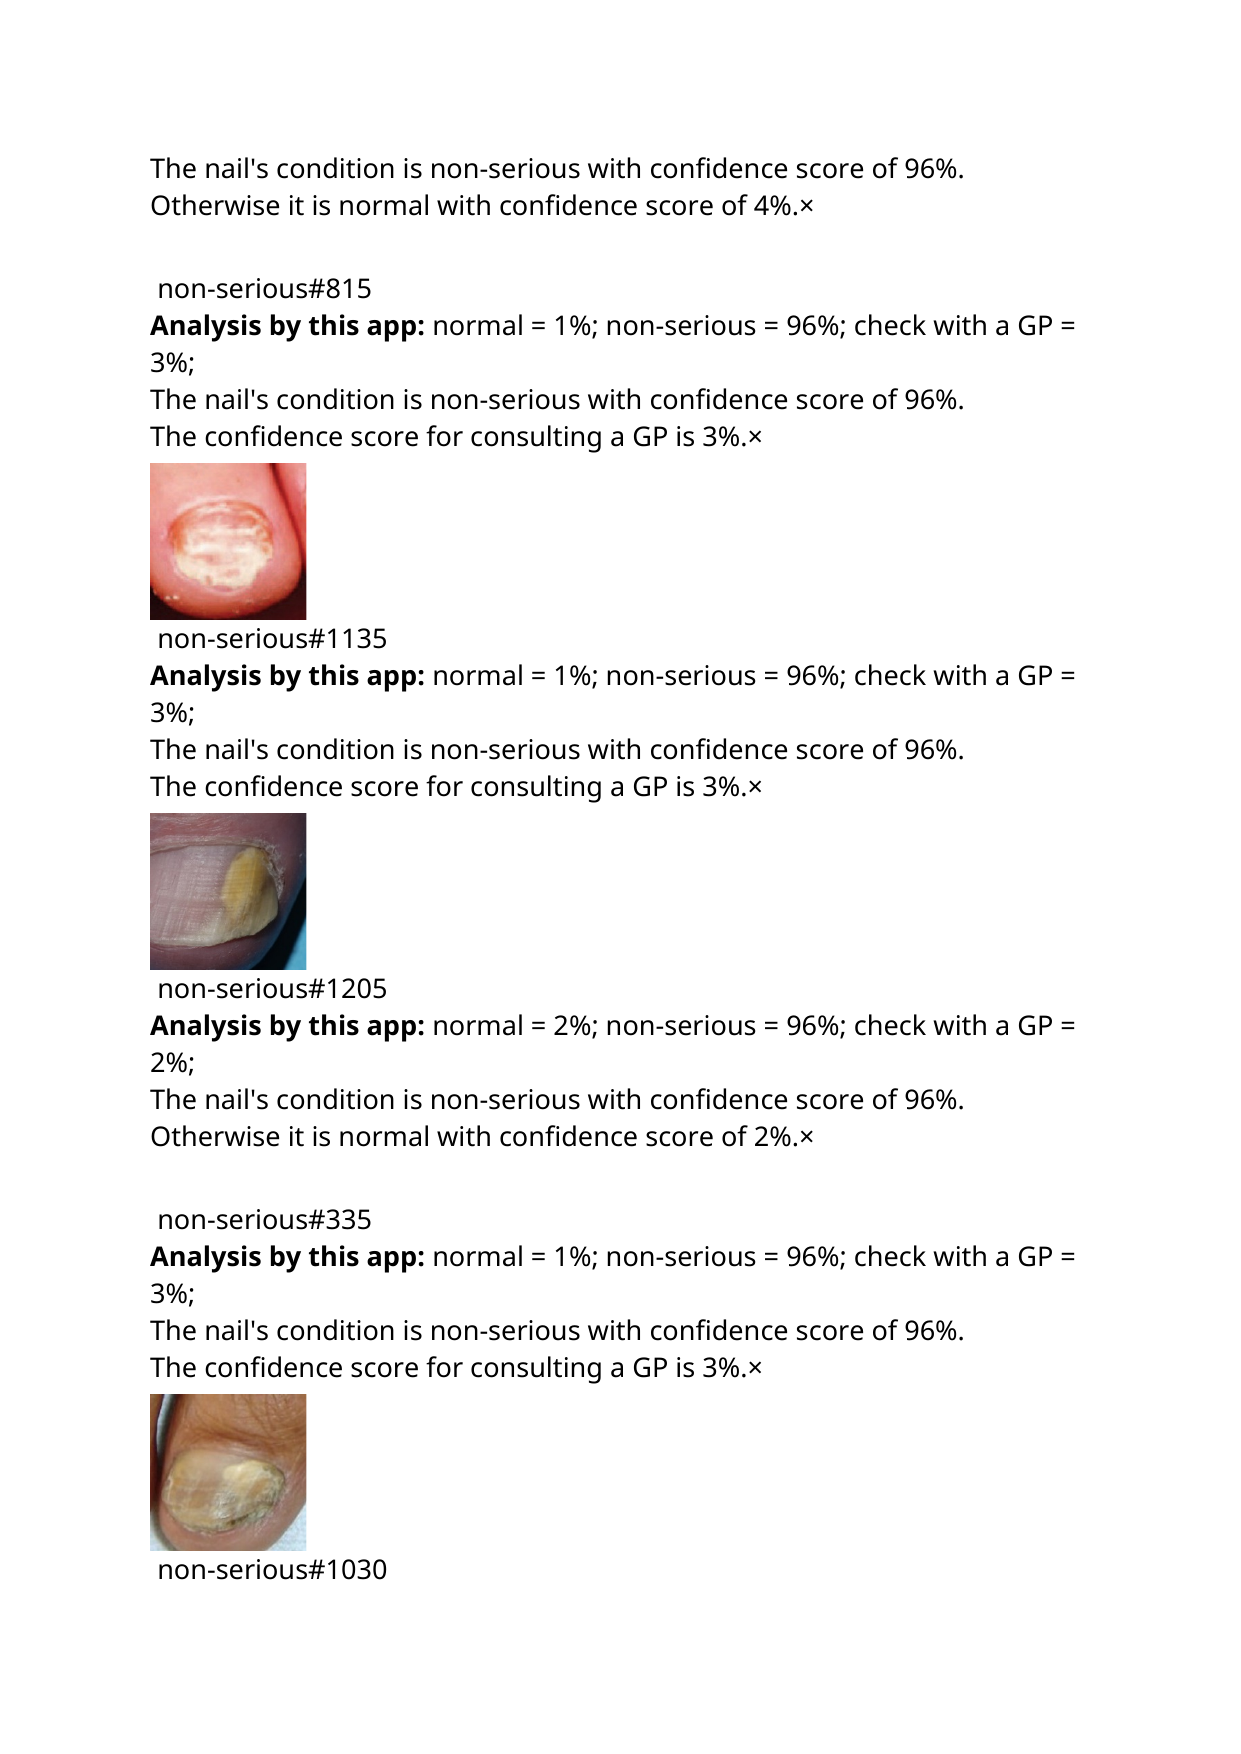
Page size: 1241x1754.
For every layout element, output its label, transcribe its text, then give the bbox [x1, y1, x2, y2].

text non-serious#1135 Analysis by this app: normal = 1%; non-serious = 96%; check with a GP = 3%; The nail's condition is non-serious with confidence score of 96%. The confidence score for consulting a GP is 3%.× [150, 464, 1090, 804]
picture [150, 463, 307, 620]
picture [150, 813, 307, 970]
picture [150, 1394, 307, 1551]
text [150, 1394, 1090, 1587]
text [150, 150, 1090, 224]
text non-serious#1205 Analysis by this app: normal = 2%; non-serious = 96%; check with a GP = 2%; The nail's condition is non-serious with confidence score of 96%. Otherwise it is normal with confidence score of 2%.× [150, 814, 1090, 1154]
text non-serious#335 Analysis by this app: normal = 1%; non-serious = 96%; check with a GP = 3%; The nail's condition is non-serious with confidence score of 96%. The confidence score for consulting a GP is 3%.× [150, 1164, 1090, 1385]
text non-serious#815 Analysis by this app: normal = 1%; non-serious = 96%; check with a GP = 3%; The nail's condition is non-serious with confidence score of 96%. The confidence score for consulting a GP is 3%.× [150, 233, 1090, 454]
